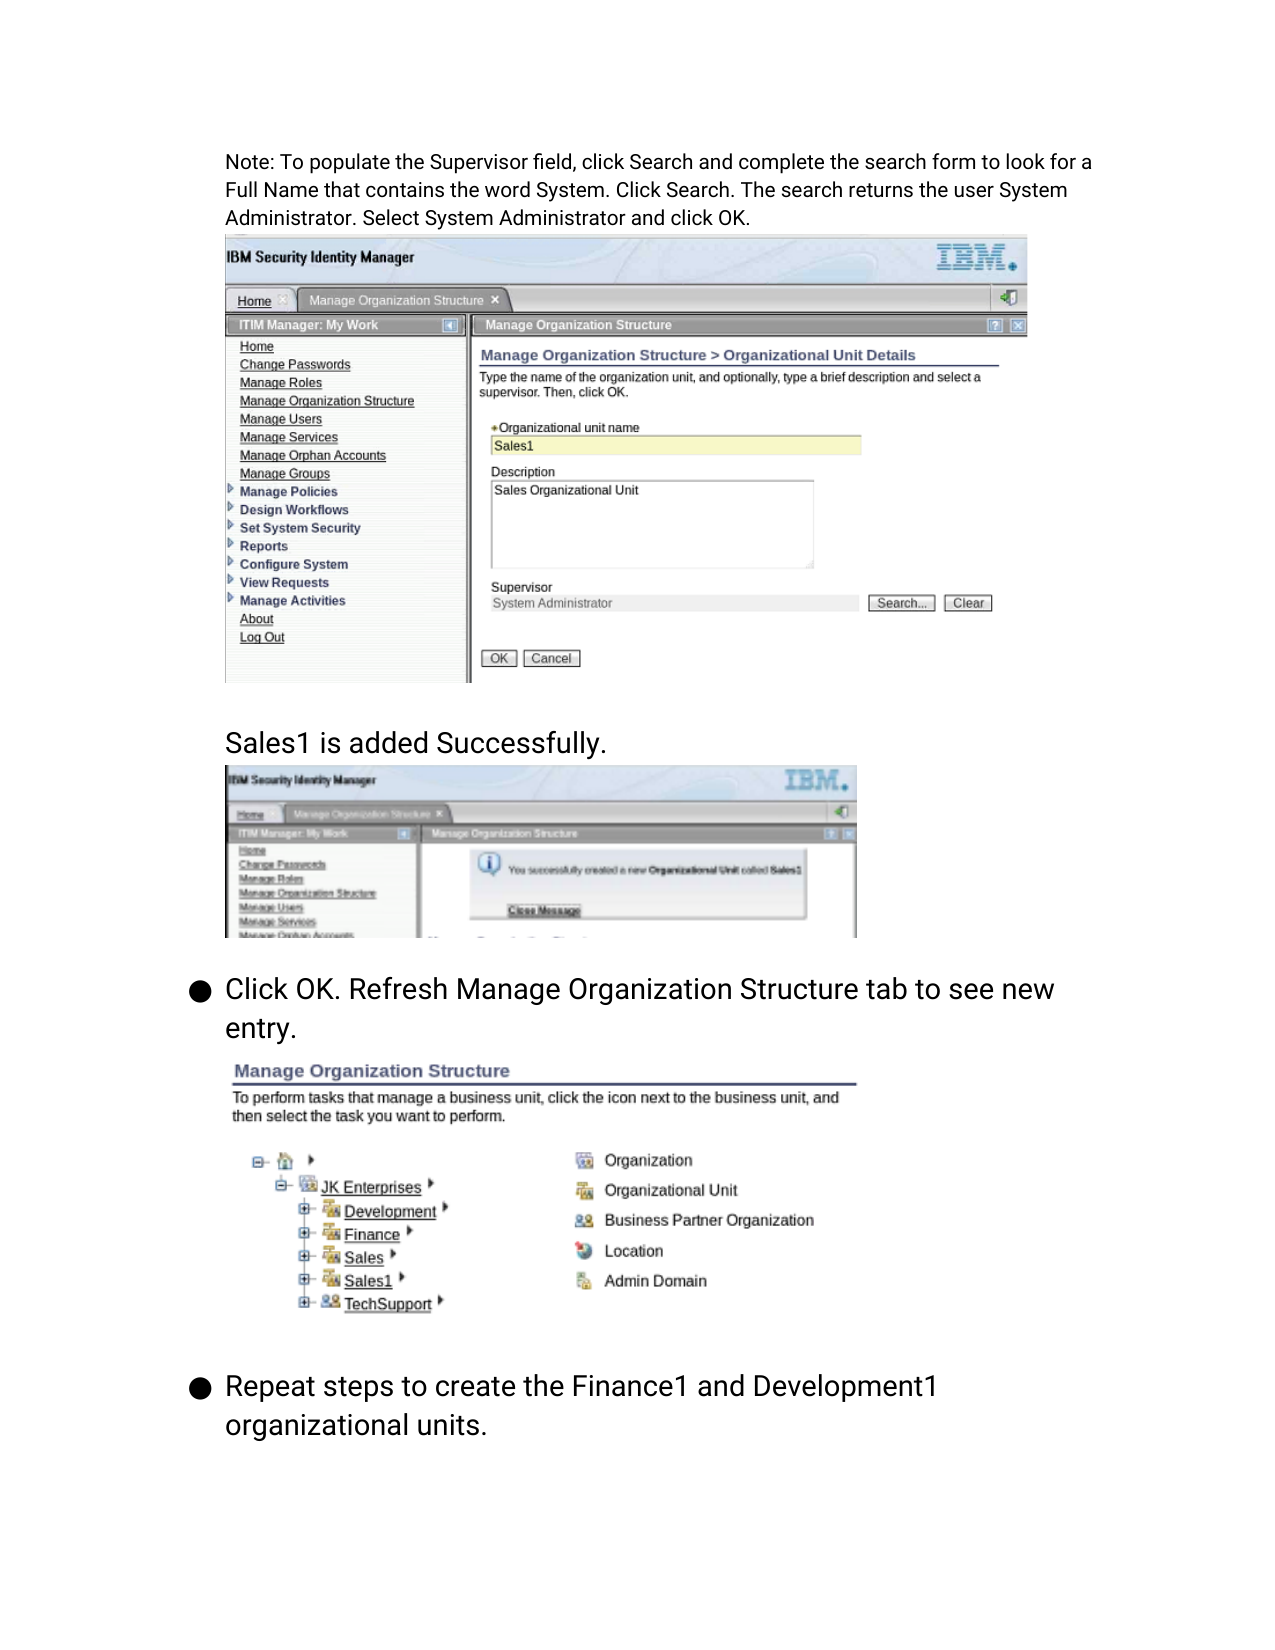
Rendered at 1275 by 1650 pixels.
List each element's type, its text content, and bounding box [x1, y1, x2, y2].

picture [225, 1051, 868, 1336]
list Click OK. Refresh Manage Organization Structure tab to see new entry. [187, 972, 1125, 1046]
text Sales1 is added Successfully. [225, 726, 1125, 761]
text Note: To populate the Supervisor field, click Search and complete the search form to look for a Full Name that contains the word System. Click Search. The search returns the user System Administrator. Select System Administrator and click OK. [225, 150, 1125, 230]
list Repeat steps to create the Finance1 and Development1 organizational units. [187, 1369, 1125, 1443]
picture [225, 234, 1028, 683]
picture [225, 765, 857, 938]
